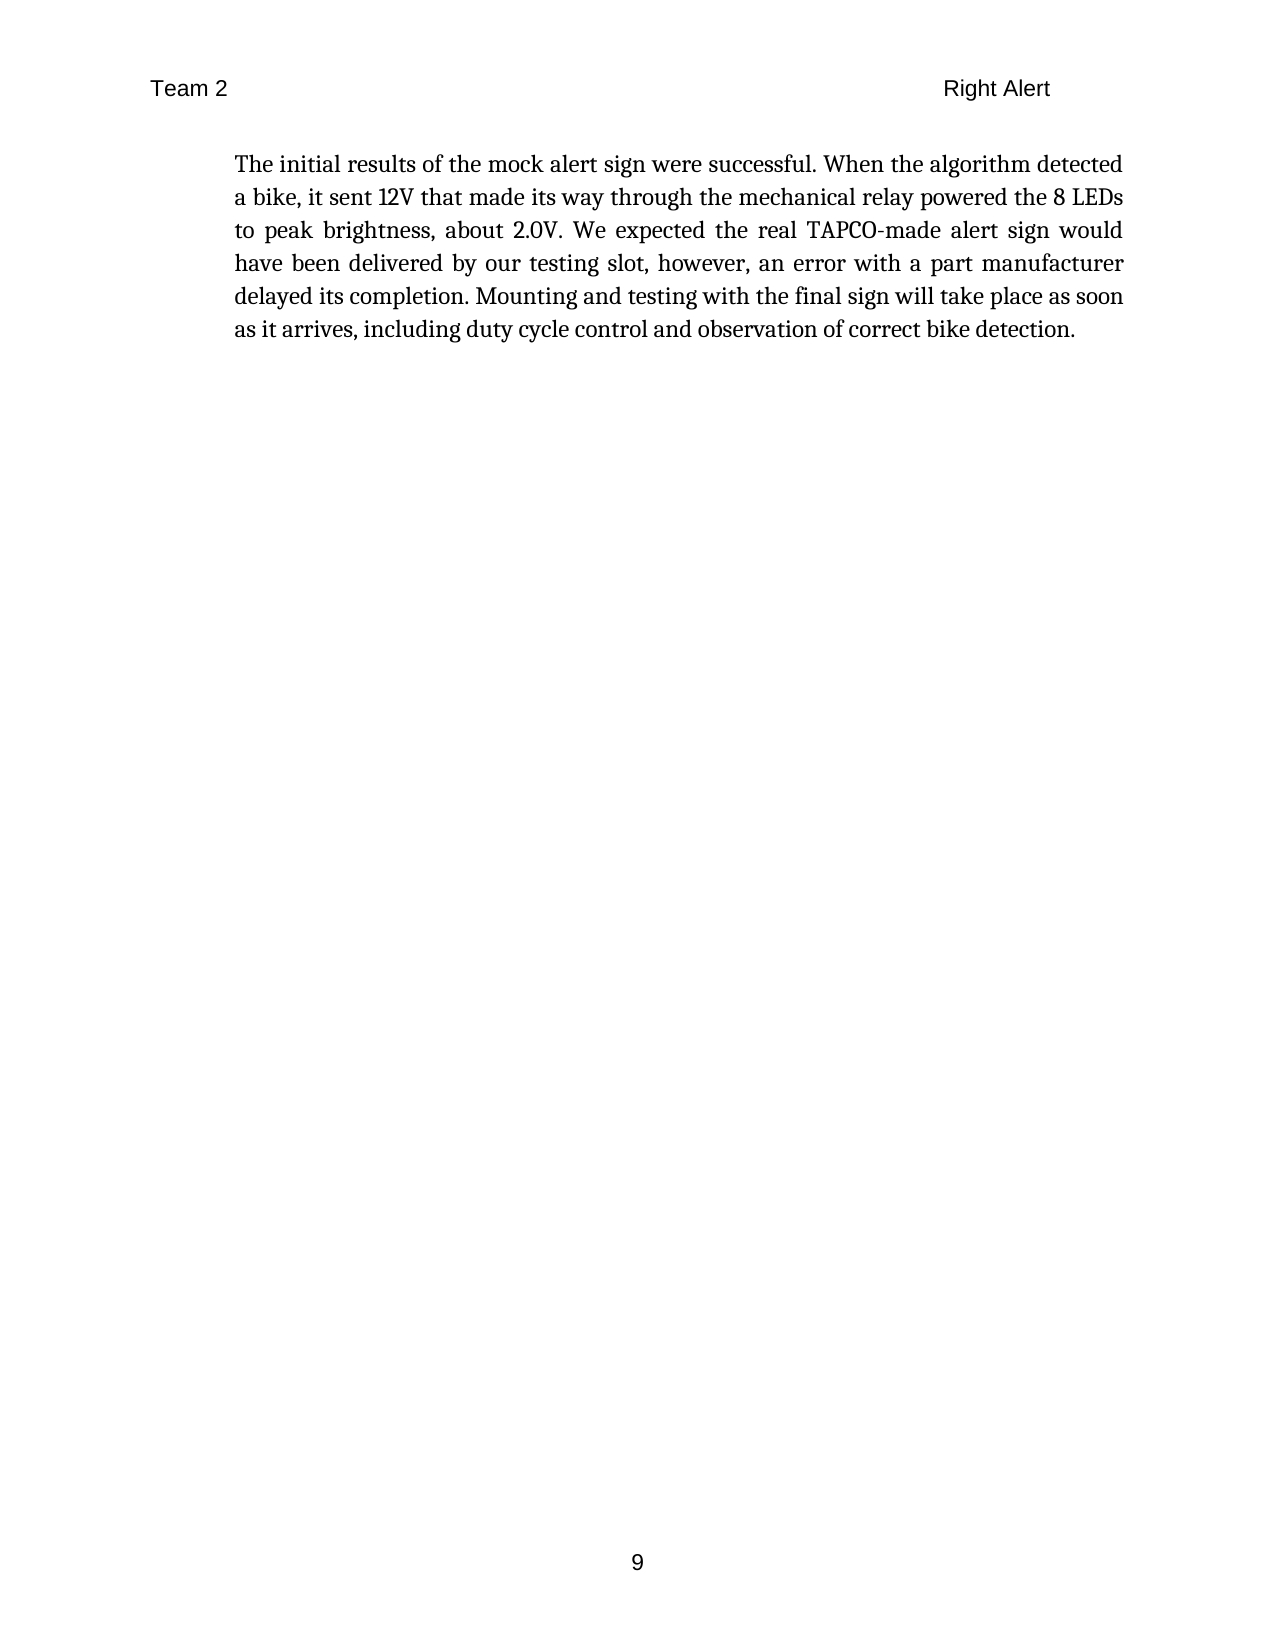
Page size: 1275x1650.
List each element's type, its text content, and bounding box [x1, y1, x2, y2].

text The initial results of the mock alert sign were successful. When the algorithm detected a bike, it sent 12V that made its way through the mechanical relay powered the 8 LEDs to peak brightness, about 2.0V. We expected the real TAPCO-made alert sign would have been delivered by our testing slot, however, an error with a part manufacturer delayed its completion. Mounting and testing with the final sign will take place as soon as it arrives, including duty cycle control and observation of correct bike detection. [234, 150, 1125, 344]
